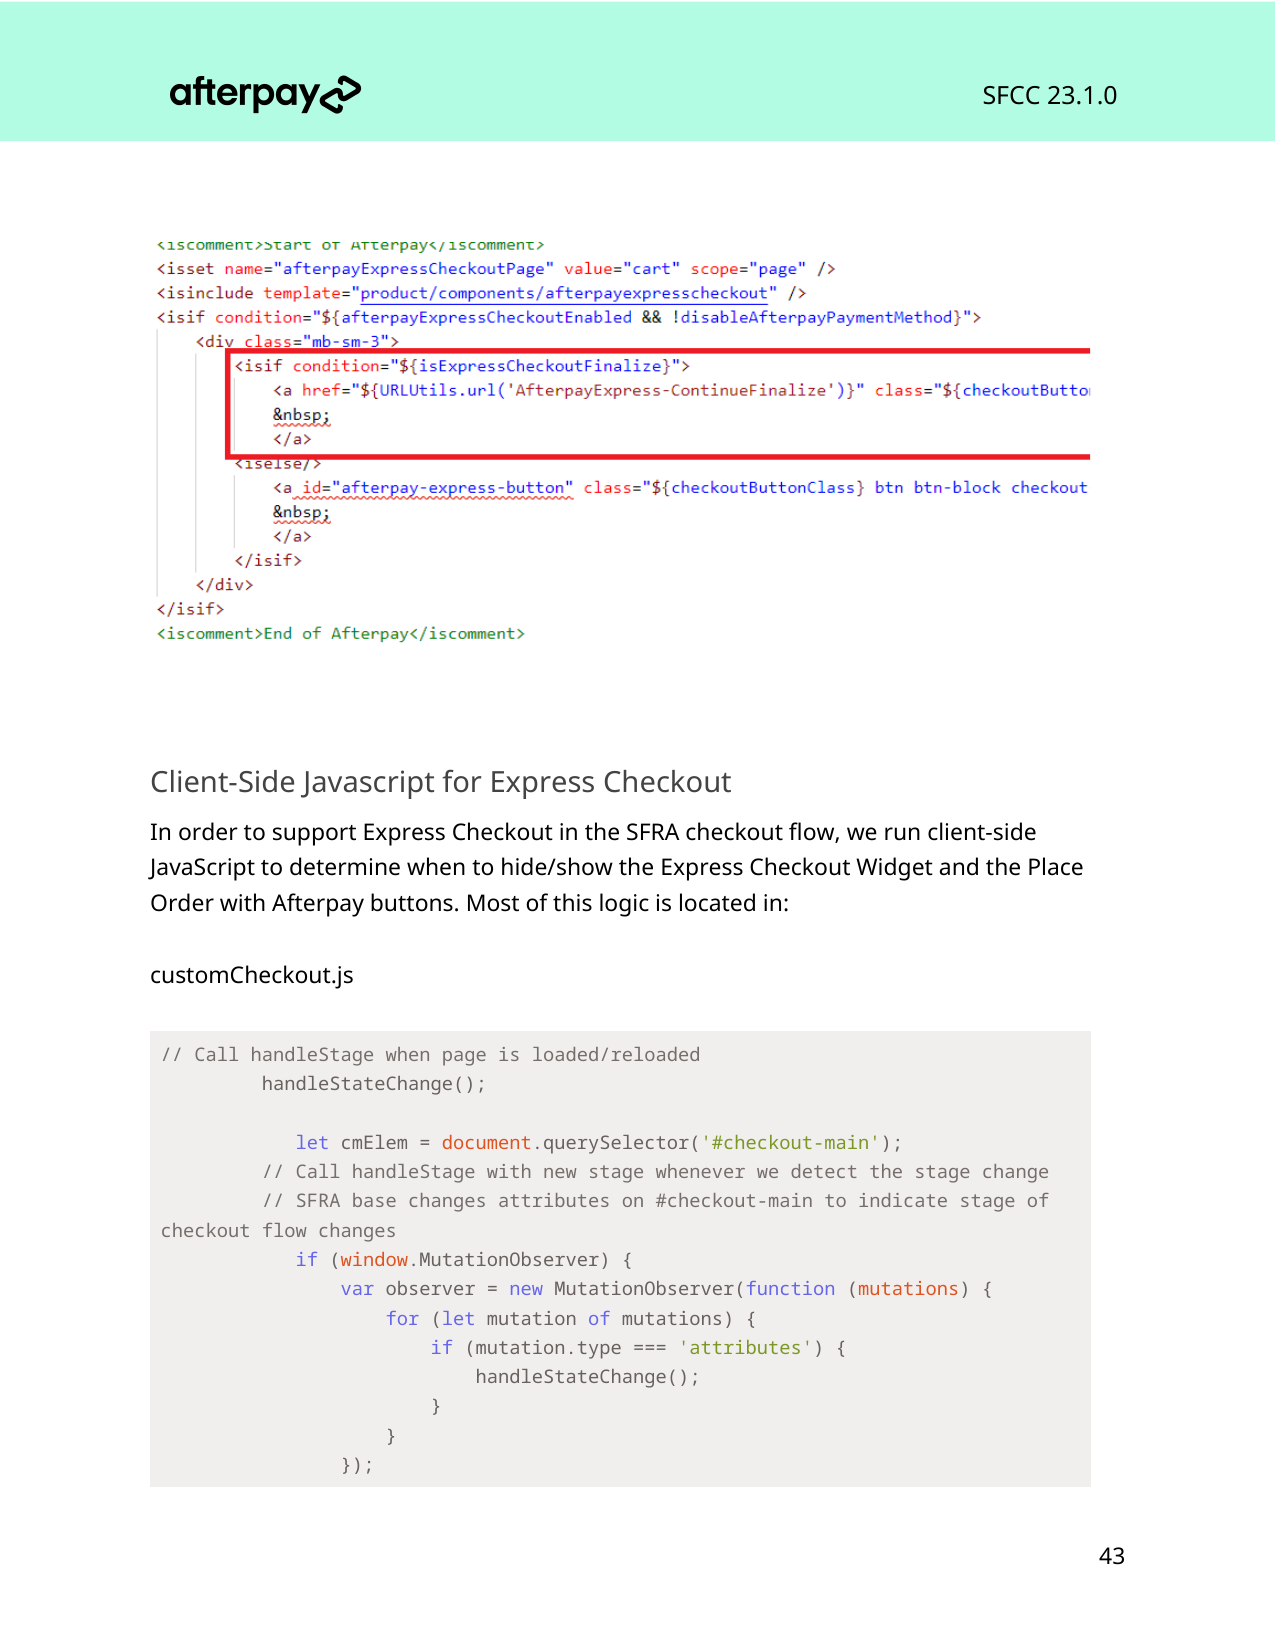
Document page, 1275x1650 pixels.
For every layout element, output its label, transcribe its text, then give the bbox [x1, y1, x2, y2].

subtitle Client-Side Javascript for Express Checkout [150, 761, 1125, 801]
picture [150, 242, 1091, 724]
picture [134, 47, 397, 142]
text In order to support Express Checkout in the SFRA checkout flow, we run client-side JavaScript to determine when to hide/show the Express Checkout Widget and the Place Order with Afterpay buttons. Most of this logic is located in: [150, 815, 1125, 918]
text customCheckout.js [150, 959, 1125, 1026]
